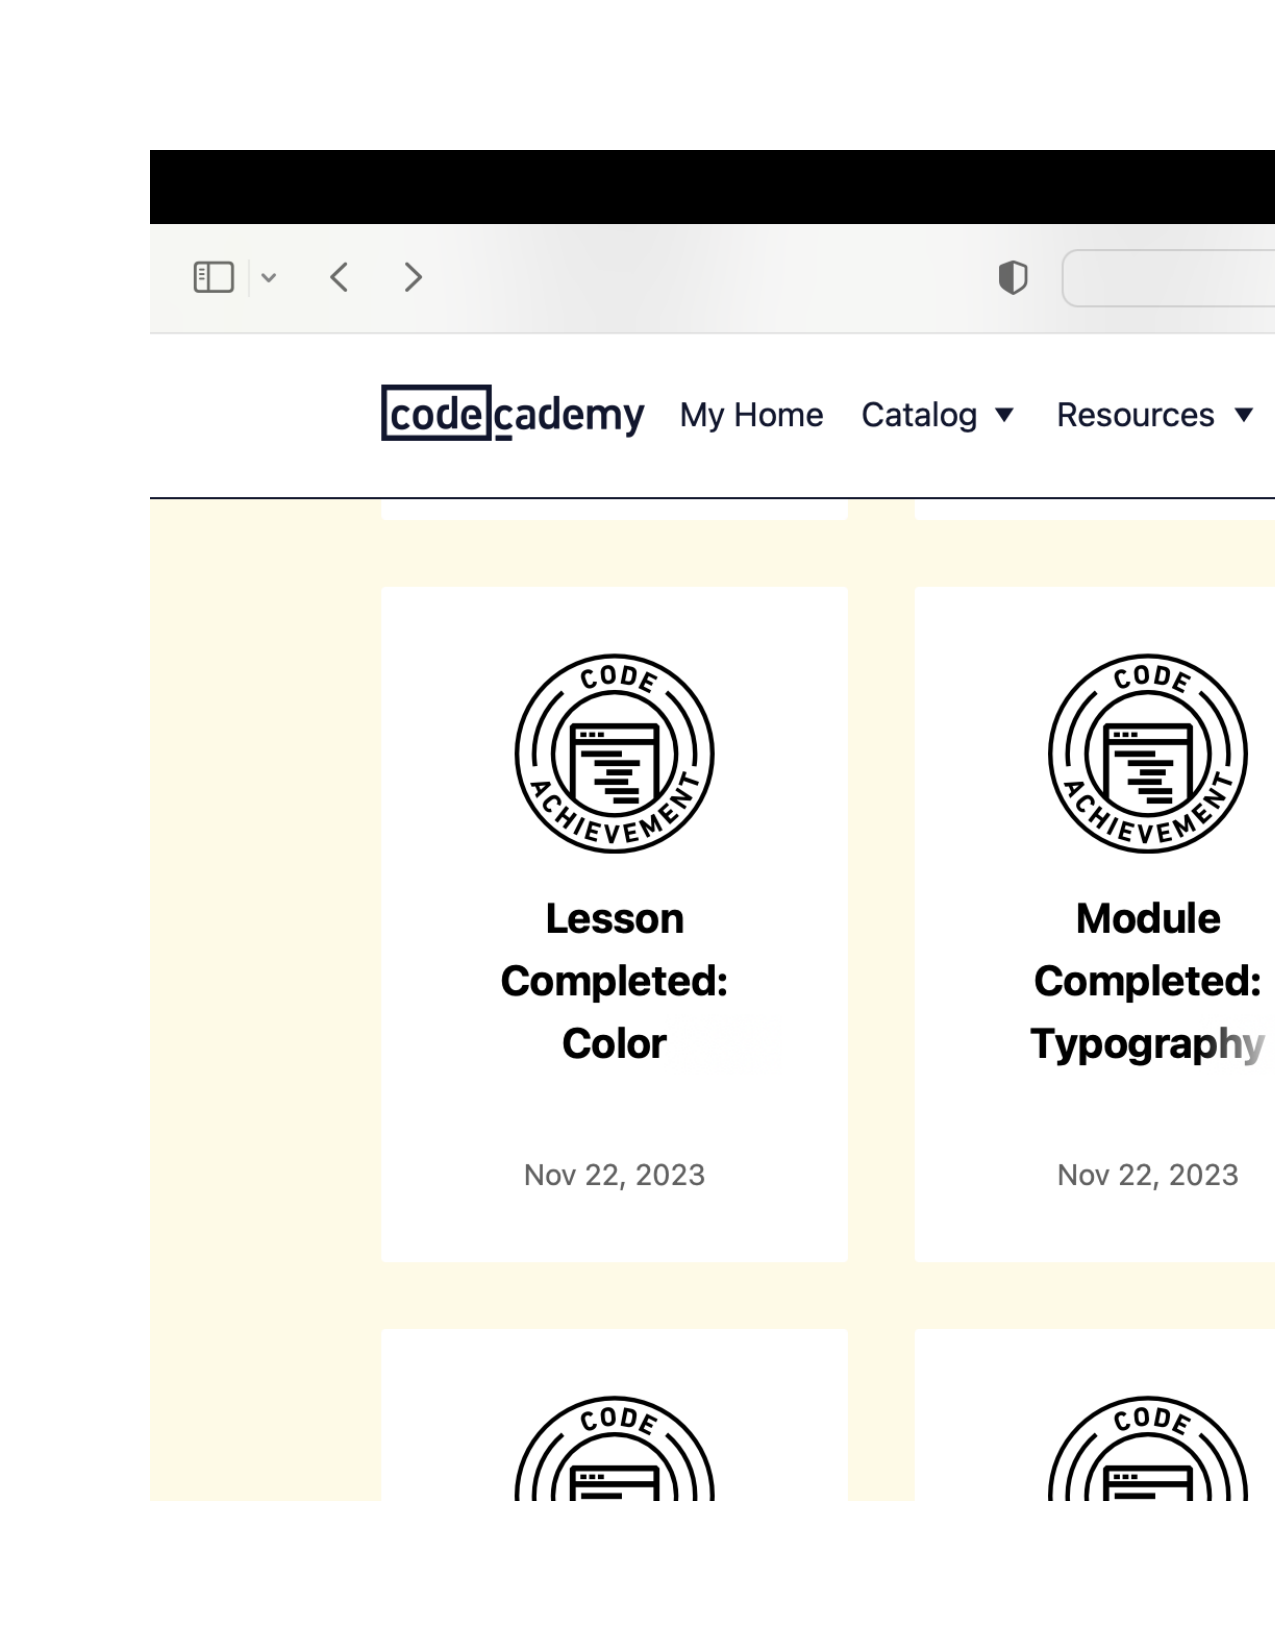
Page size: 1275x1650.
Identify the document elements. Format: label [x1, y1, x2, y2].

picture [150, 150, 1275, 1501]
